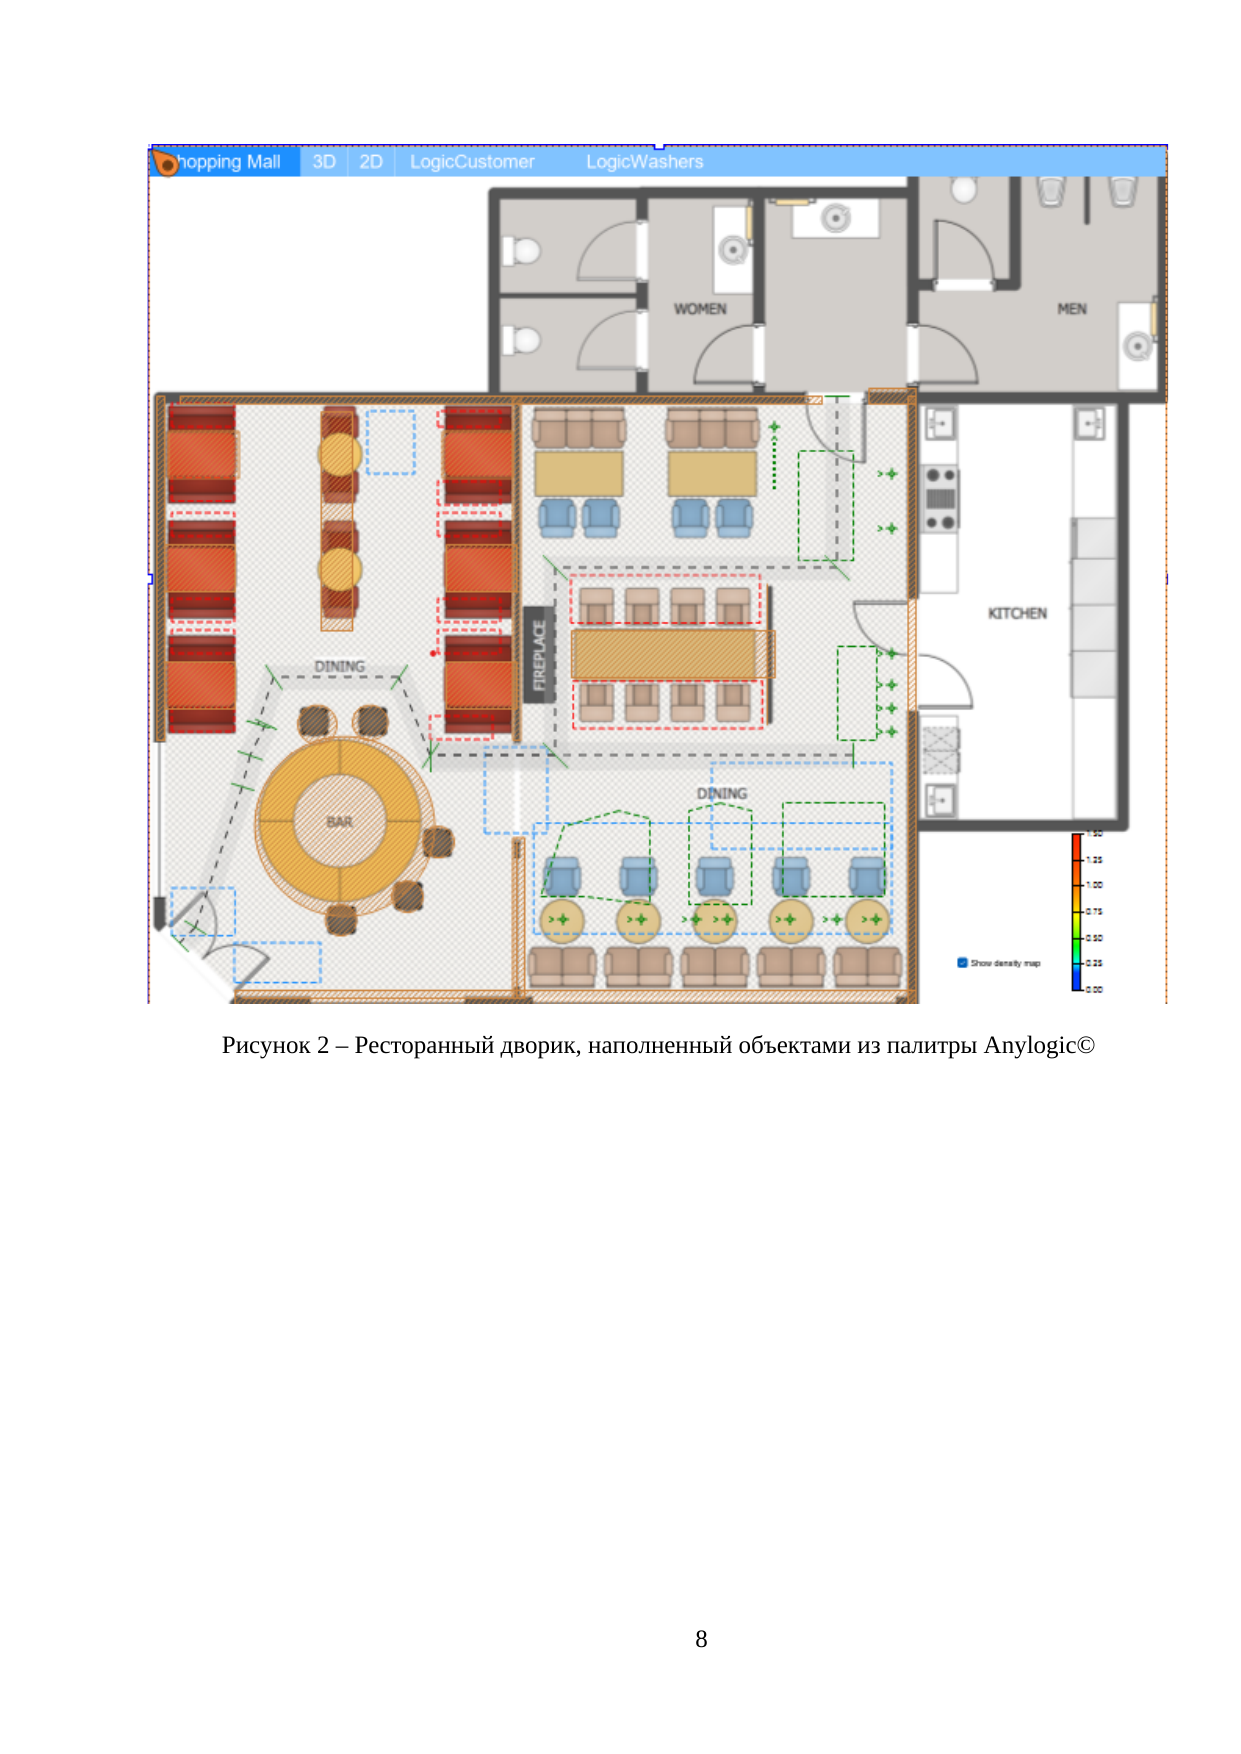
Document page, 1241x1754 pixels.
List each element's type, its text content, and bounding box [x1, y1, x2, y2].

picture [147, 144, 1169, 1004]
text Рисунок 2 – Ресторанный дворик, наполненный объектами из палитры Anylogic© [148, 1031, 1181, 1059]
